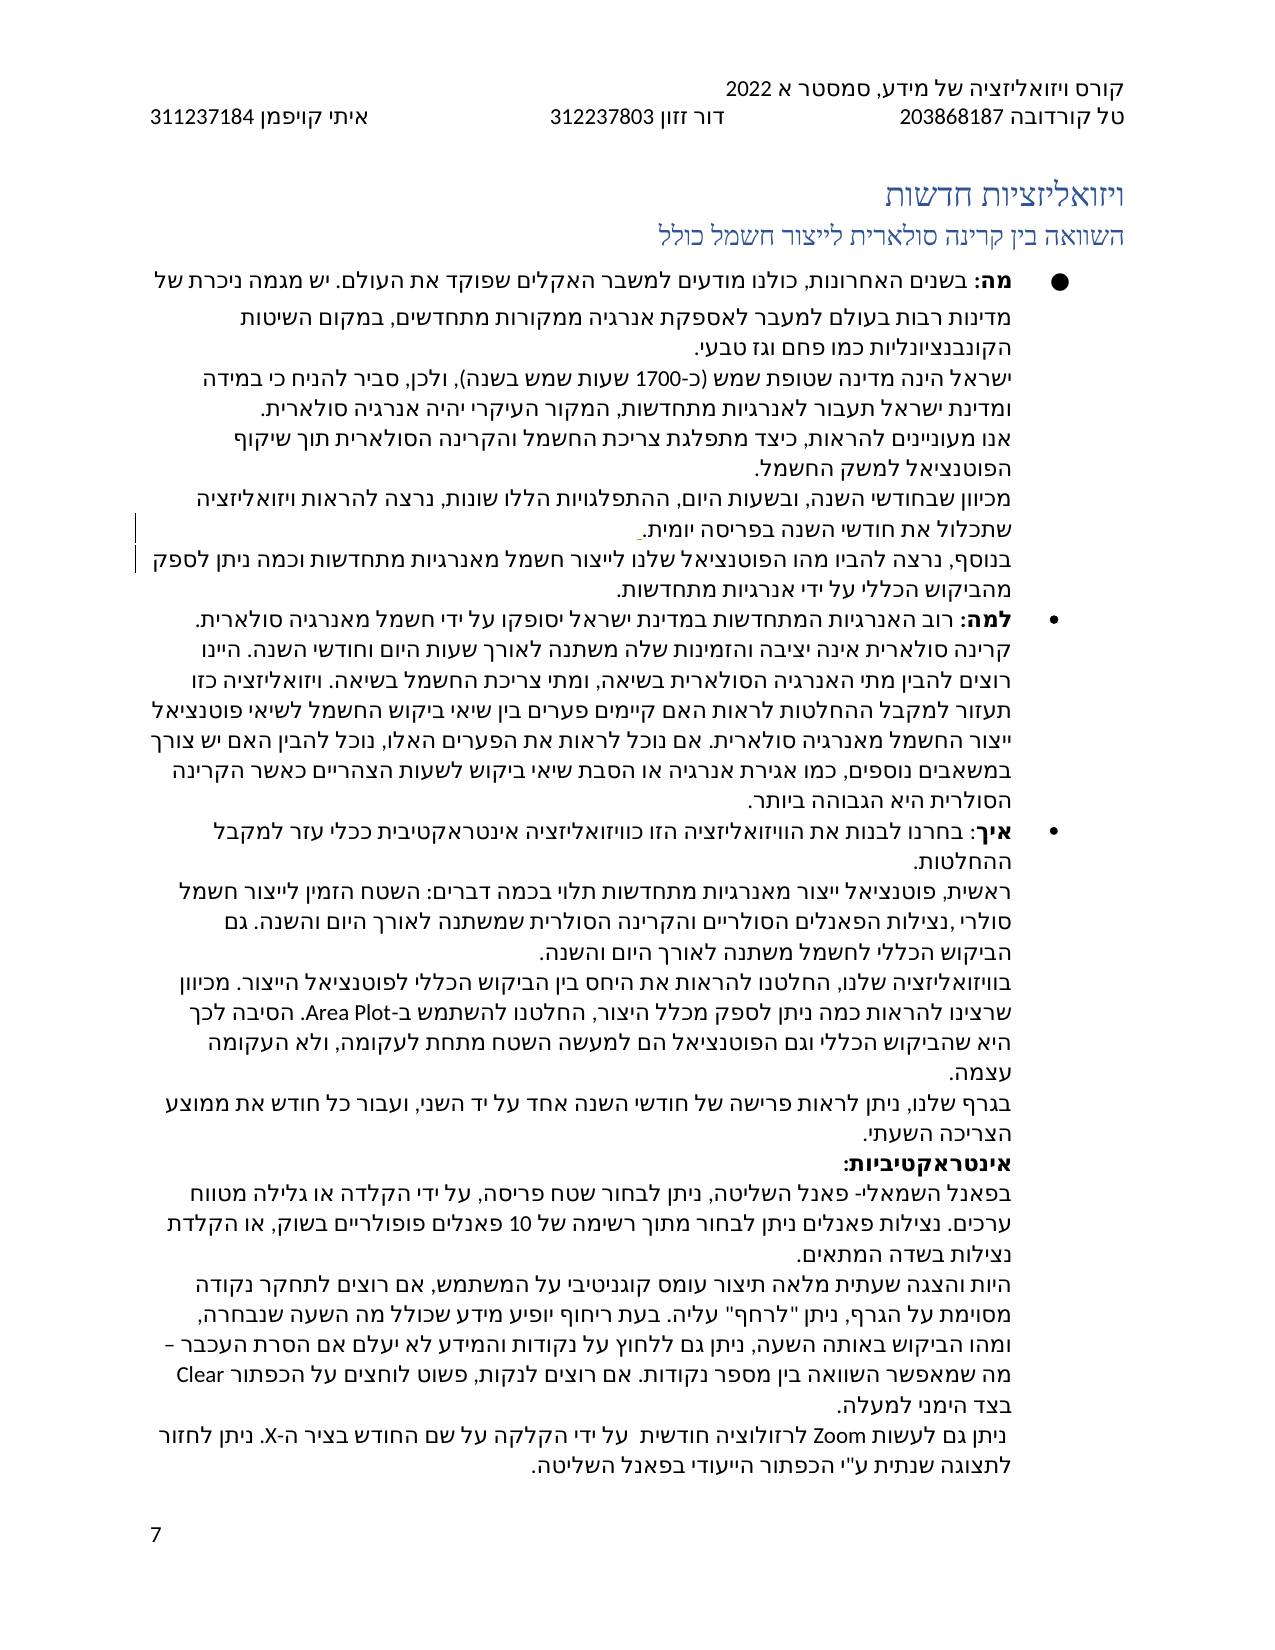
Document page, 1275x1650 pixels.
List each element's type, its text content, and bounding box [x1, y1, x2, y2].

list בגרף שלנו, ניתן לראות פרישה של חודשי השנה אחד על יד השני, ועבור כל חודש את ממוצע הצריכה השעתי. אינטראקטיביות: [150, 1089, 1012, 1177]
list בוויזואליזציה שלנו, החלטנו להראות את היחס בין הביקוש הכללי לפוטנציאל הייצור. מכיוון שרצינו להראות כמה ניתן לספק מכלל היצור, החלטנו להשתמש ב-Area Plot. הסיבה לכך היא שהביקוש הכללי וגם הפוטנציאל הם למעשה השטח מתחת לעקומה, ולא העקומה עצמה. [150, 968, 1012, 1086]
text מכיוון שבחודשי השנה, ובשעות היום, ההתפלגויות הללו שונות, נרצה להראות ויזואליזציה שתכלול את חודשי השנה בפריסה יומית. [150, 484, 1012, 543]
list היות והצגה שעתית מלאה תיצור עומס קוגניטיבי על המשתמש, אם רוצים לתחקר נקודה מסוימת על הגרף, ניתן "לרחף" עליה. בעת ריחוף יופיע מידע שכולל מה השעה שנבחרה, ומהו הביקוש באותה השעה, ניתן גם ללחוץ על נקודות והמידע לא יעלם אם הסרת העכבר – מה שמאפשר השוואה בין מספר נקודות. אם רוצים לנקות, פשוט לוחצים על הכפתור Clear בצד הימני למעלה. [150, 1270, 1012, 1419]
subtitle ויזואליזציות חדשות [150, 175, 1125, 213]
list ניתן גם לעשות Zoom לרזולוציה חודשית על ידי הקלקה על שם החודש בציר ה-X. ניתן לחזור לתצוגה שנתית ע"י הכפתור הייעודי בפאנל השליטה. [150, 1421, 1012, 1479]
subtitle השוואה בין קרינה סולארית לייצור חשמל כולל [150, 221, 1125, 252]
list מה: בשנים האחרונות, כולנו מודעים למשבר האקלים שפוקד את העולם. יש מגמה ניכרת של מדינות רבות בעולם למעבר לאספקת אנרגיה ממקורות מתחדשים, במקום השיטות הקונבנציונליות כמו פחם וגז טבעי. [150, 254, 1050, 361]
text ישראל הינה מדינה שטופת שמש (כ-1700 שעות שמש בשנה), ולכן, סביר להניח כי במידה ומדינת ישראל תעבור לאנרגיות מתחדשות, המקור העיקרי יהיה אנרגיה סולארית. [150, 364, 1012, 422]
list בפאנל השמאלי- פאנל השליטה, ניתן לבחור שטח פריסה, על ידי הקלדה או גלילה מטווח ערכים. נצילות פאנלים ניתן לבחור מתוך רשימה של 10 פאנלים פופולריים בשוק, או הקלדת נצילות בשדה המתאים. [150, 1179, 1012, 1268]
text אנו מעוניינים להראות, כיצד מתפלגת צריכת החשמל והקרינה הסולארית תוך שיקוף הפוטנציאל למשק החשמל. [150, 424, 1012, 482]
list איך: בחרנו לבנות את הוויזואליזציה הזו כוויזואליזציה אינטראקטיבית ככלי עזר למקבל ההחלטות. ראשית, פוטנציאל ייצור מאנרגיות מתחדשות תלוי בכמה דברים: השטח הזמין לייצור חשמל סולרי ,נצילות הפאנלים הסולריים והקרינה הסולרית שמשתנה לאורך היום והשנה. גם הביקוש הכללי לחשמל משתנה לאורך היום והשנה. [150, 817, 1050, 966]
list למה: רוב האנרגיות המתחדשות במדינת ישראל יסופקו על ידי חשמל מאנרגיה סולארית. [150, 605, 1050, 633]
text בנוסף, נרצה להביו מהו הפוטנציאל שלנו לייצור חשמל מאנרגיות מתחדשות וכמה ניתן לספק מהביקוש הכללי על ידי אנרגיות מתחדשות. [150, 545, 1012, 603]
text קרינה סולארית אינה יציבה והזמינות שלה משתנה לאורך שעות היום וחודשי השנה. היינו רוצים להבין מתי האנרגיה הסולארית בשיאה, ומתי צריכת החשמל בשיאה. ויזואליזציה כזו תעזור למקבל ההחלטות לראות האם קיימים פערים בין שיאי ביקוש החשמל לשיאי פוטנציאל ייצור החשמל מאנרגיה סולארית. אם נוכל לראות את הפערים האלו, נוכל להבין האם יש צורך במשאבים נוספים, כמו אגירת אנרגיה או הסבת שיאי ביקוש לשעות הצהריים כאשר הקרינה הסולרית היא הגבוהה ביותר. [150, 636, 1012, 814]
